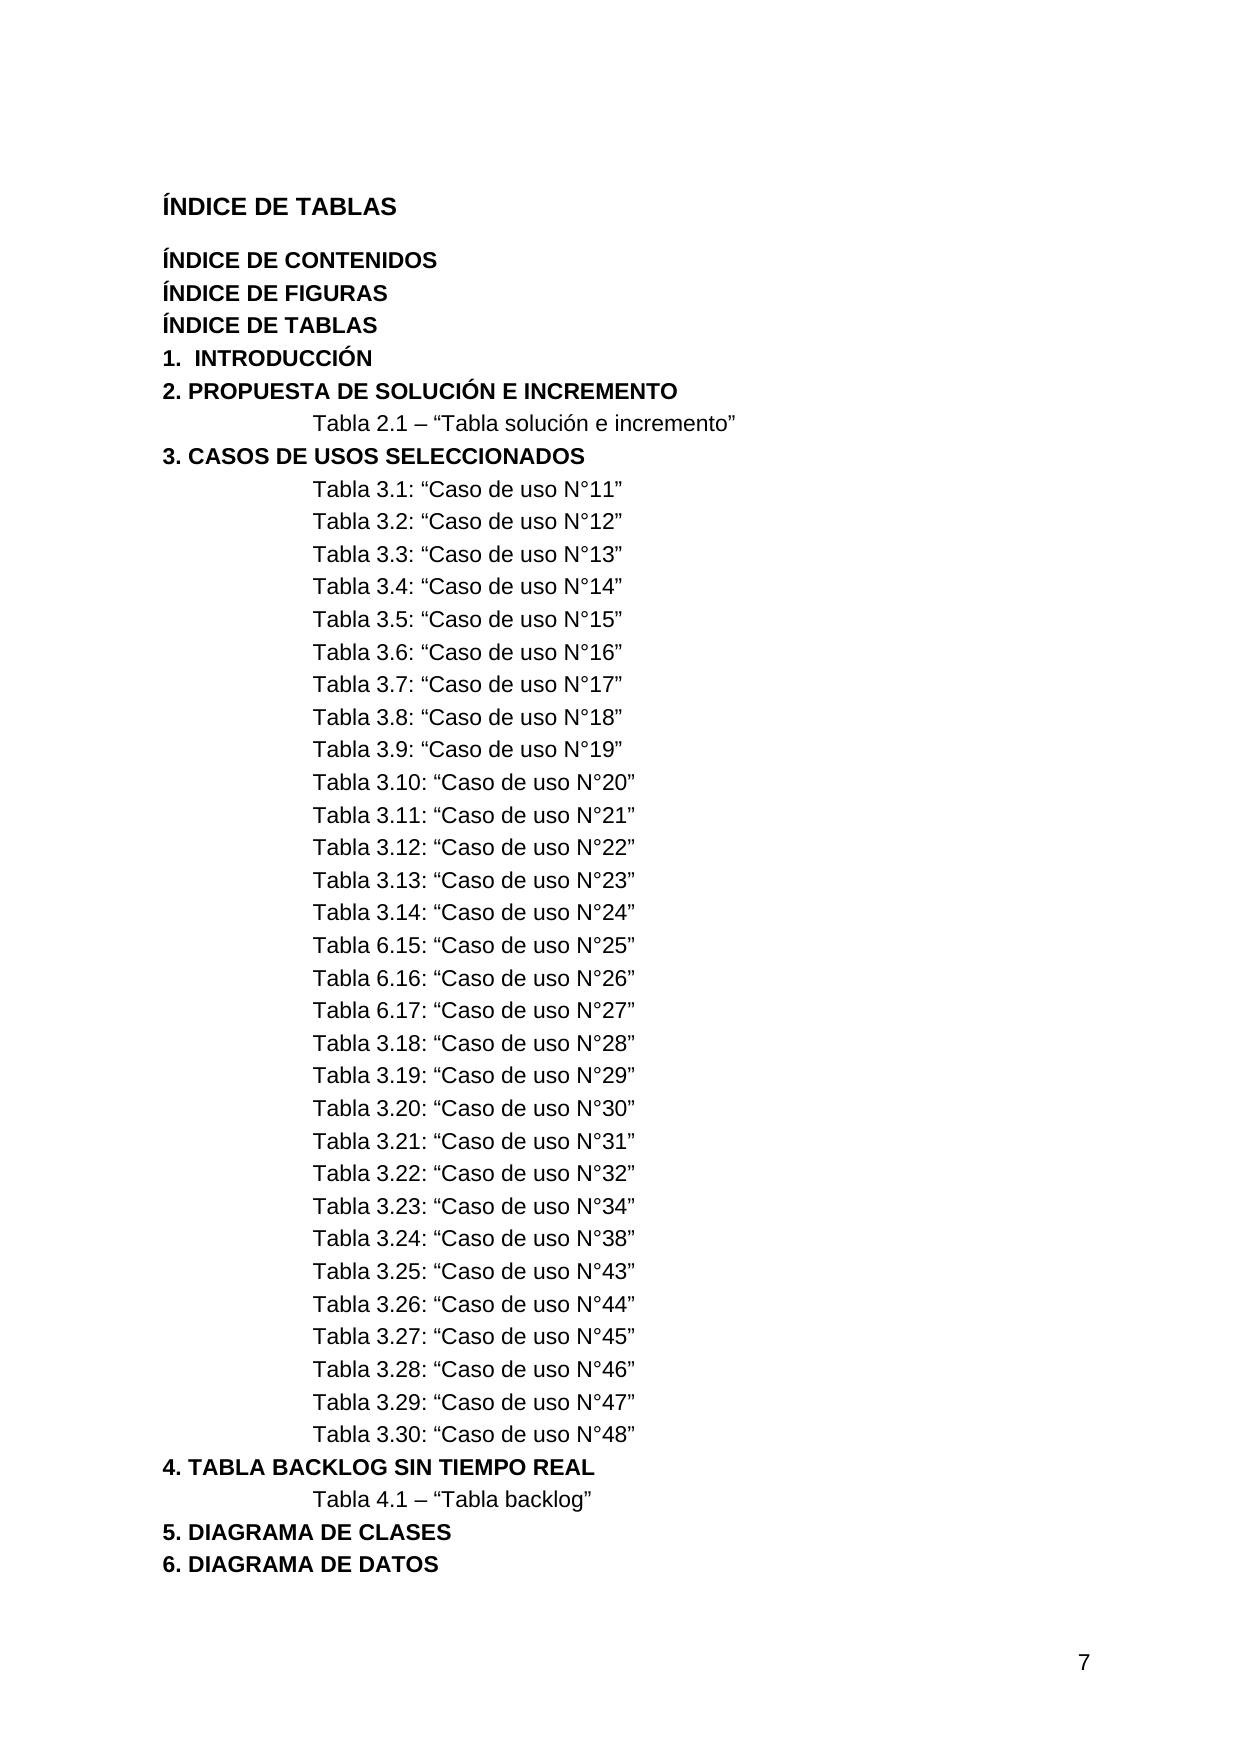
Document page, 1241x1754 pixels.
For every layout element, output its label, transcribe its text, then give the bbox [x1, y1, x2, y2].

subtitle ÍNDICE DE TABLAS [162, 192, 1107, 220]
